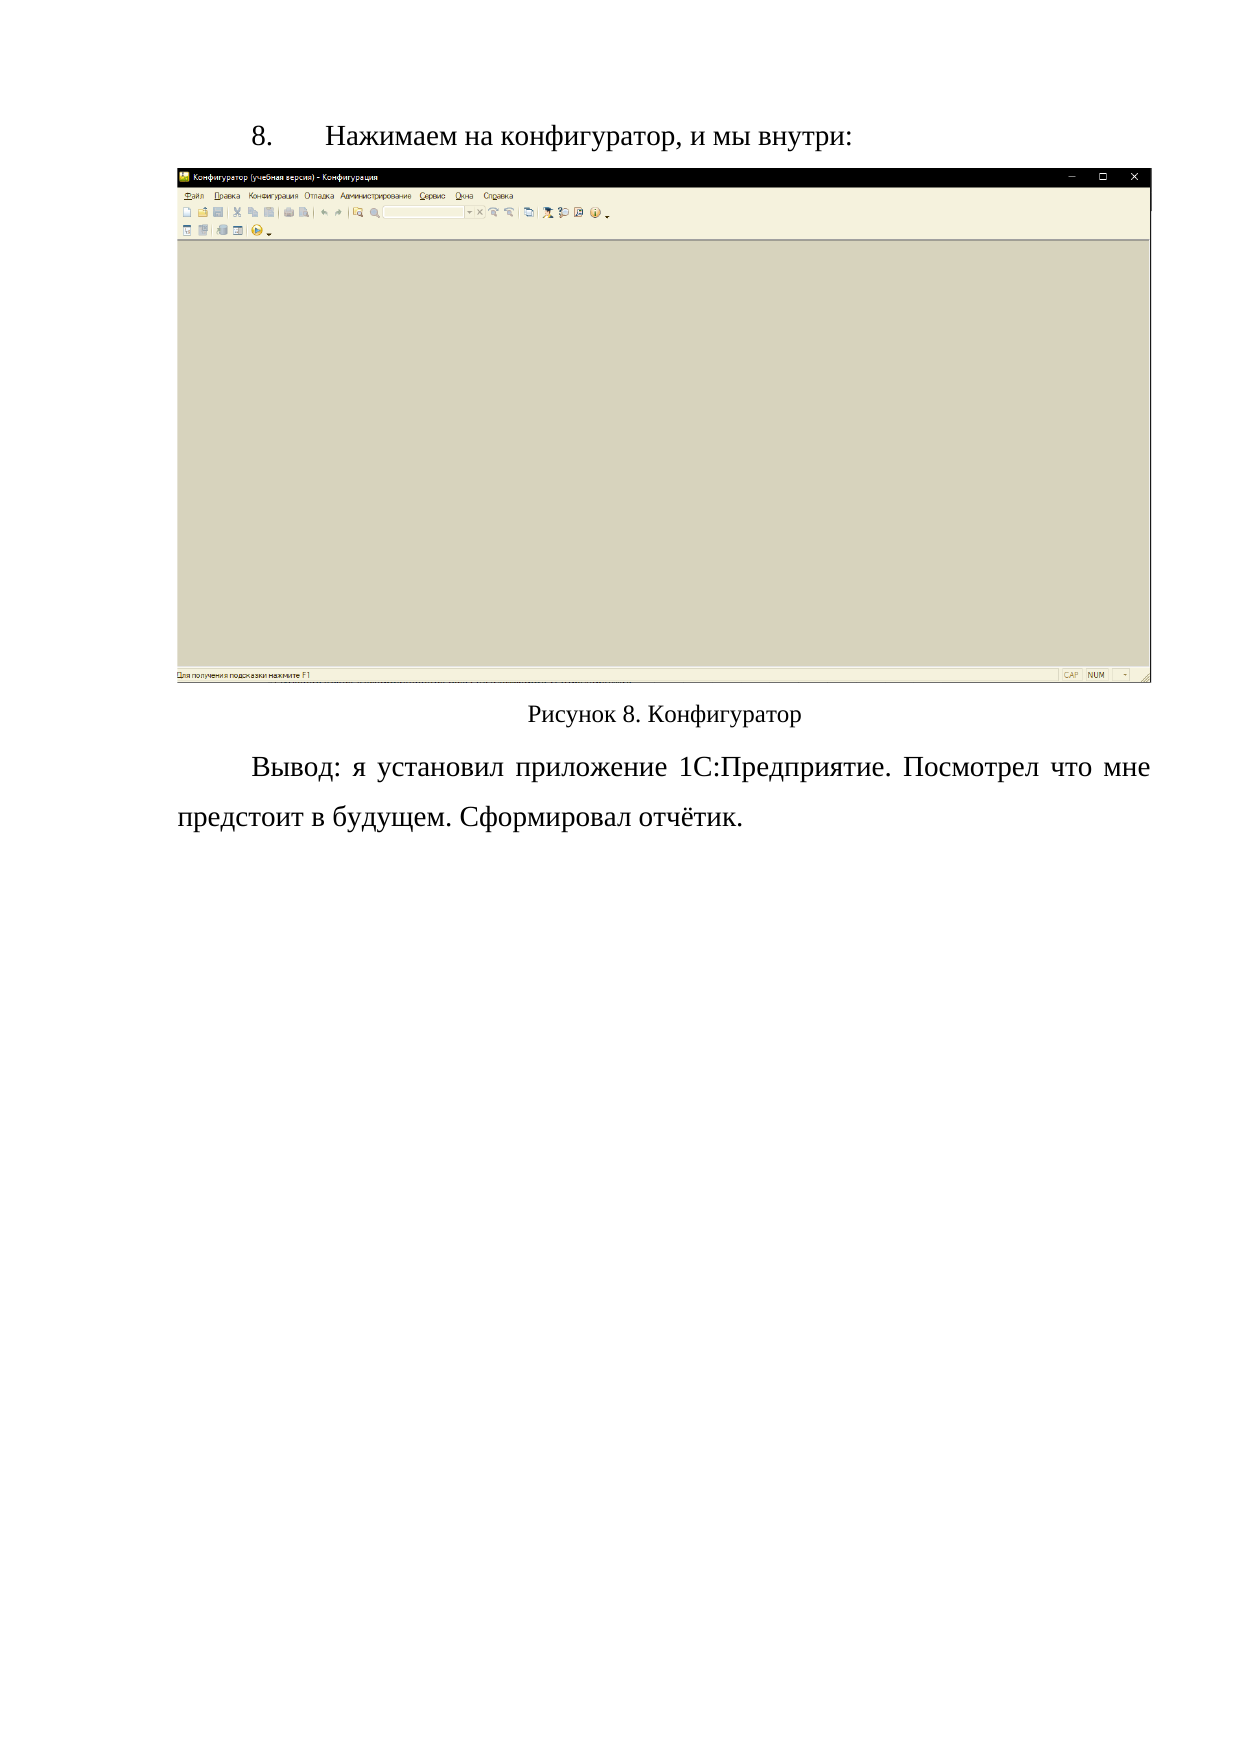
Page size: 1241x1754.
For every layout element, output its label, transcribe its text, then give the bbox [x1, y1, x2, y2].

text Рисунок 8. Конфигуратор [177, 699, 1152, 728]
list Нажимаем на конфигуратор, и мы внутри: [177, 118, 1152, 152]
text Вывод: я установил приложение 1С:Предприятие. Посмотрел что мне предстоит в будущем. Сформировал отчётик. [177, 749, 1152, 833]
picture [177, 168, 1152, 683]
